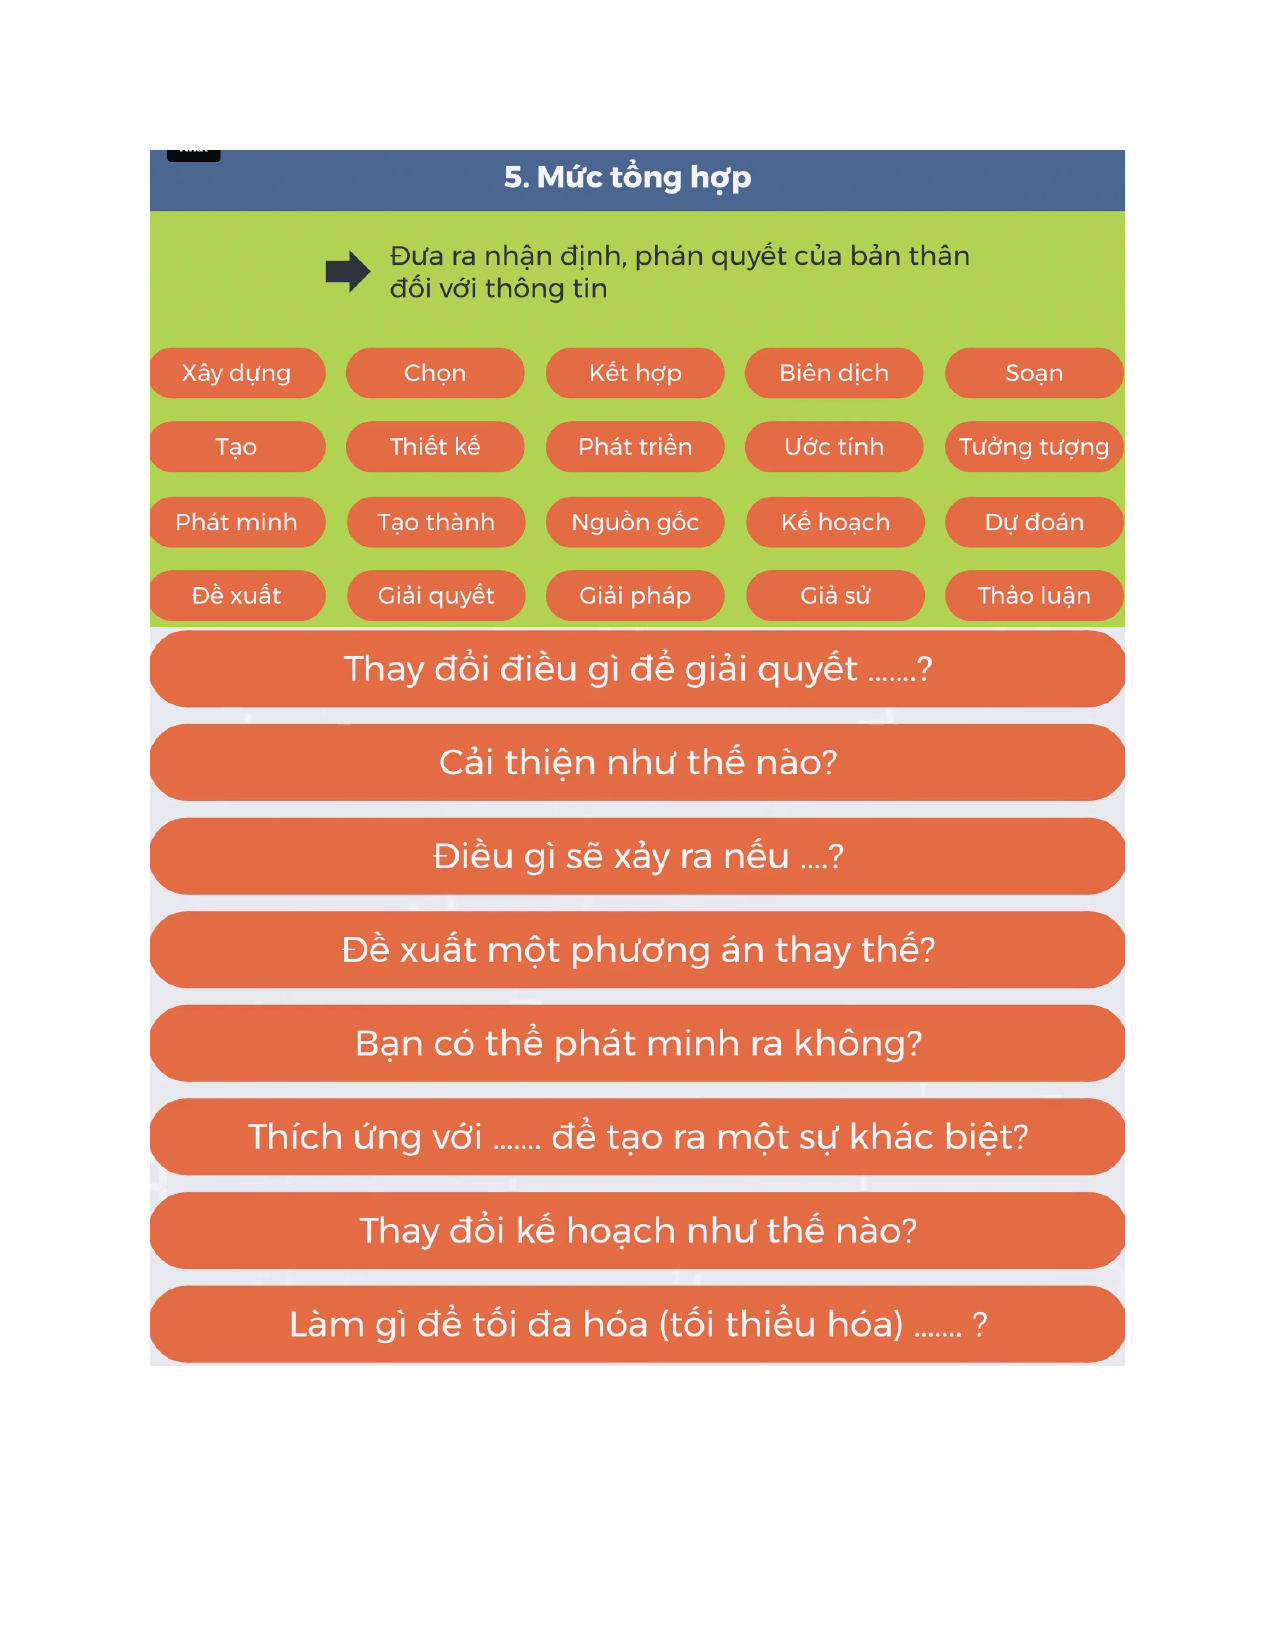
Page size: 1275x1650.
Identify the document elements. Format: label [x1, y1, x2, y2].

picture [150, 150, 1125, 1366]
